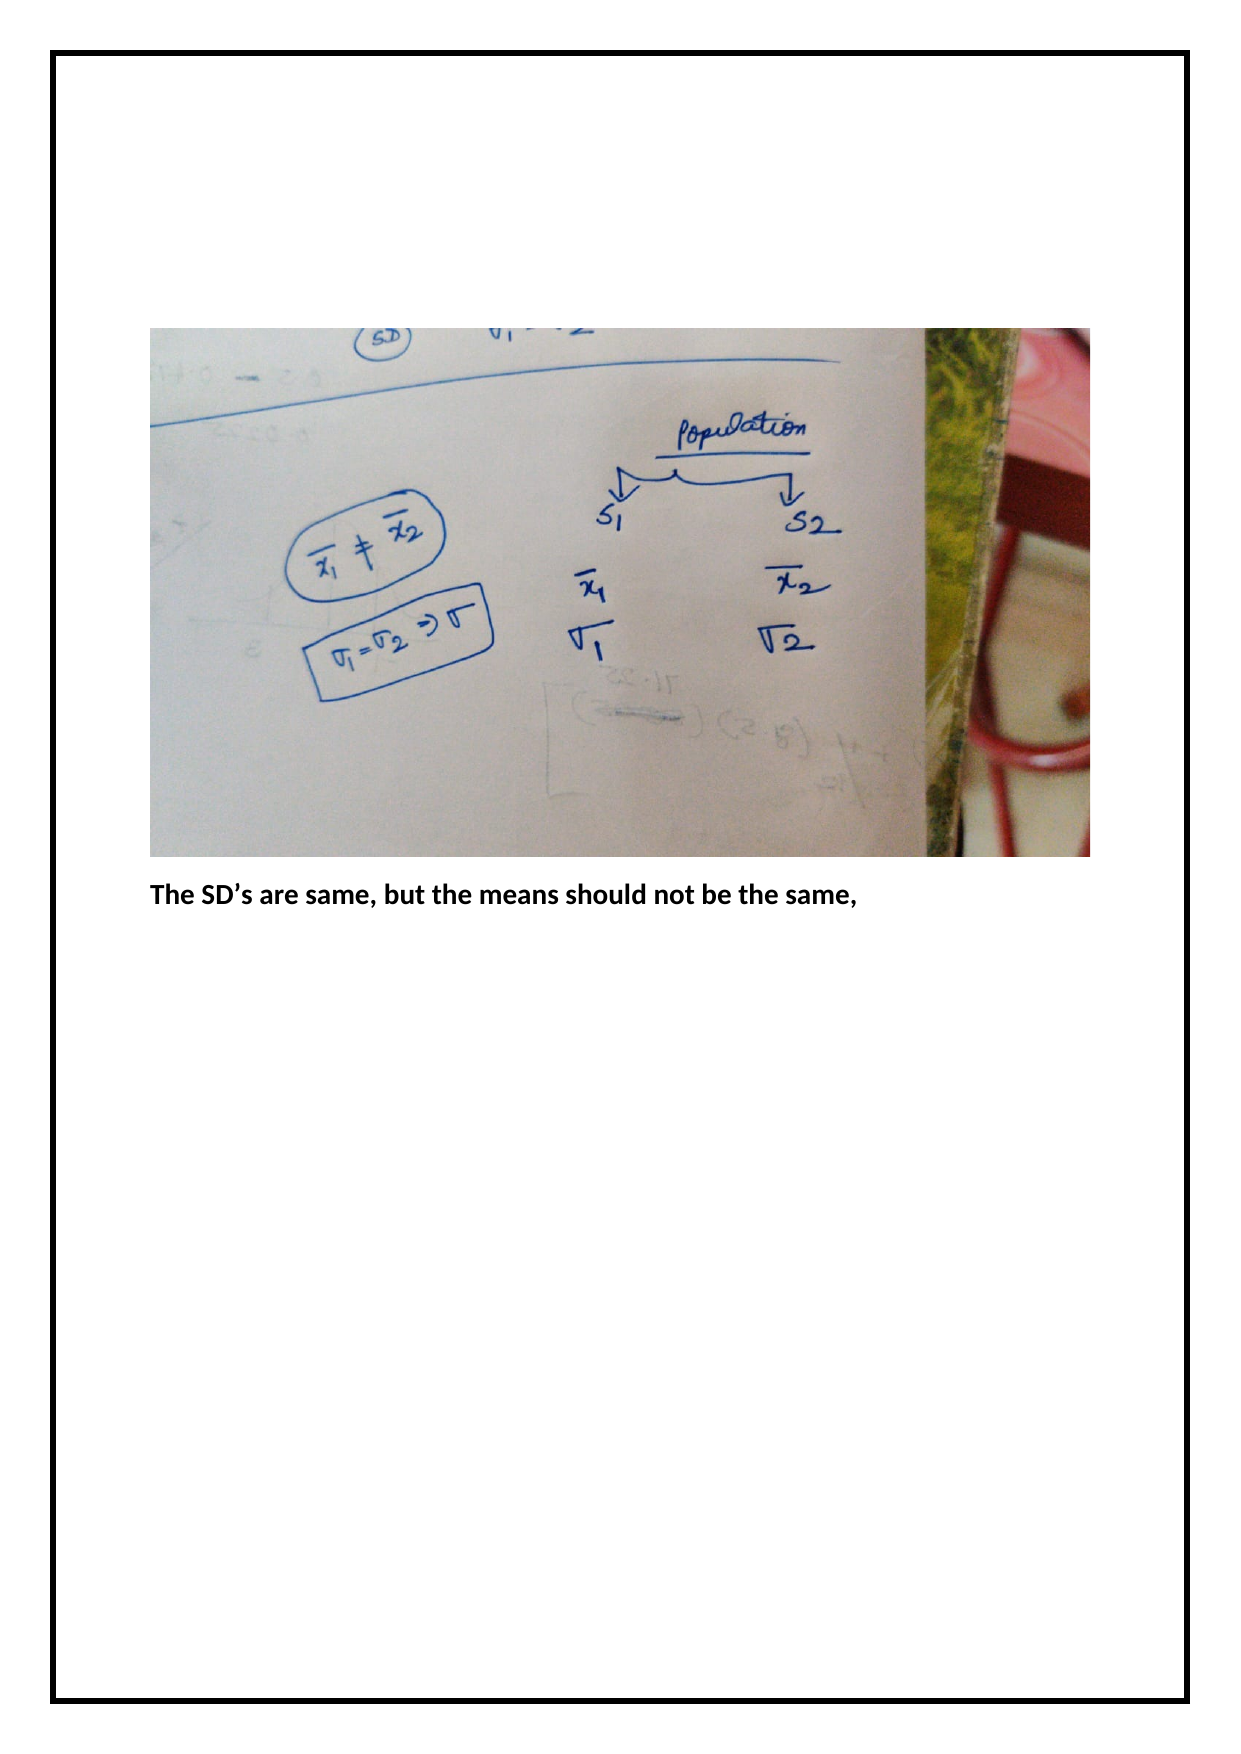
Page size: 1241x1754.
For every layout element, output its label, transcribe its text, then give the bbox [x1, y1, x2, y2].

picture [150, 328, 1091, 857]
text The SD’s are same, but the means should not be the same, [150, 876, 1090, 912]
